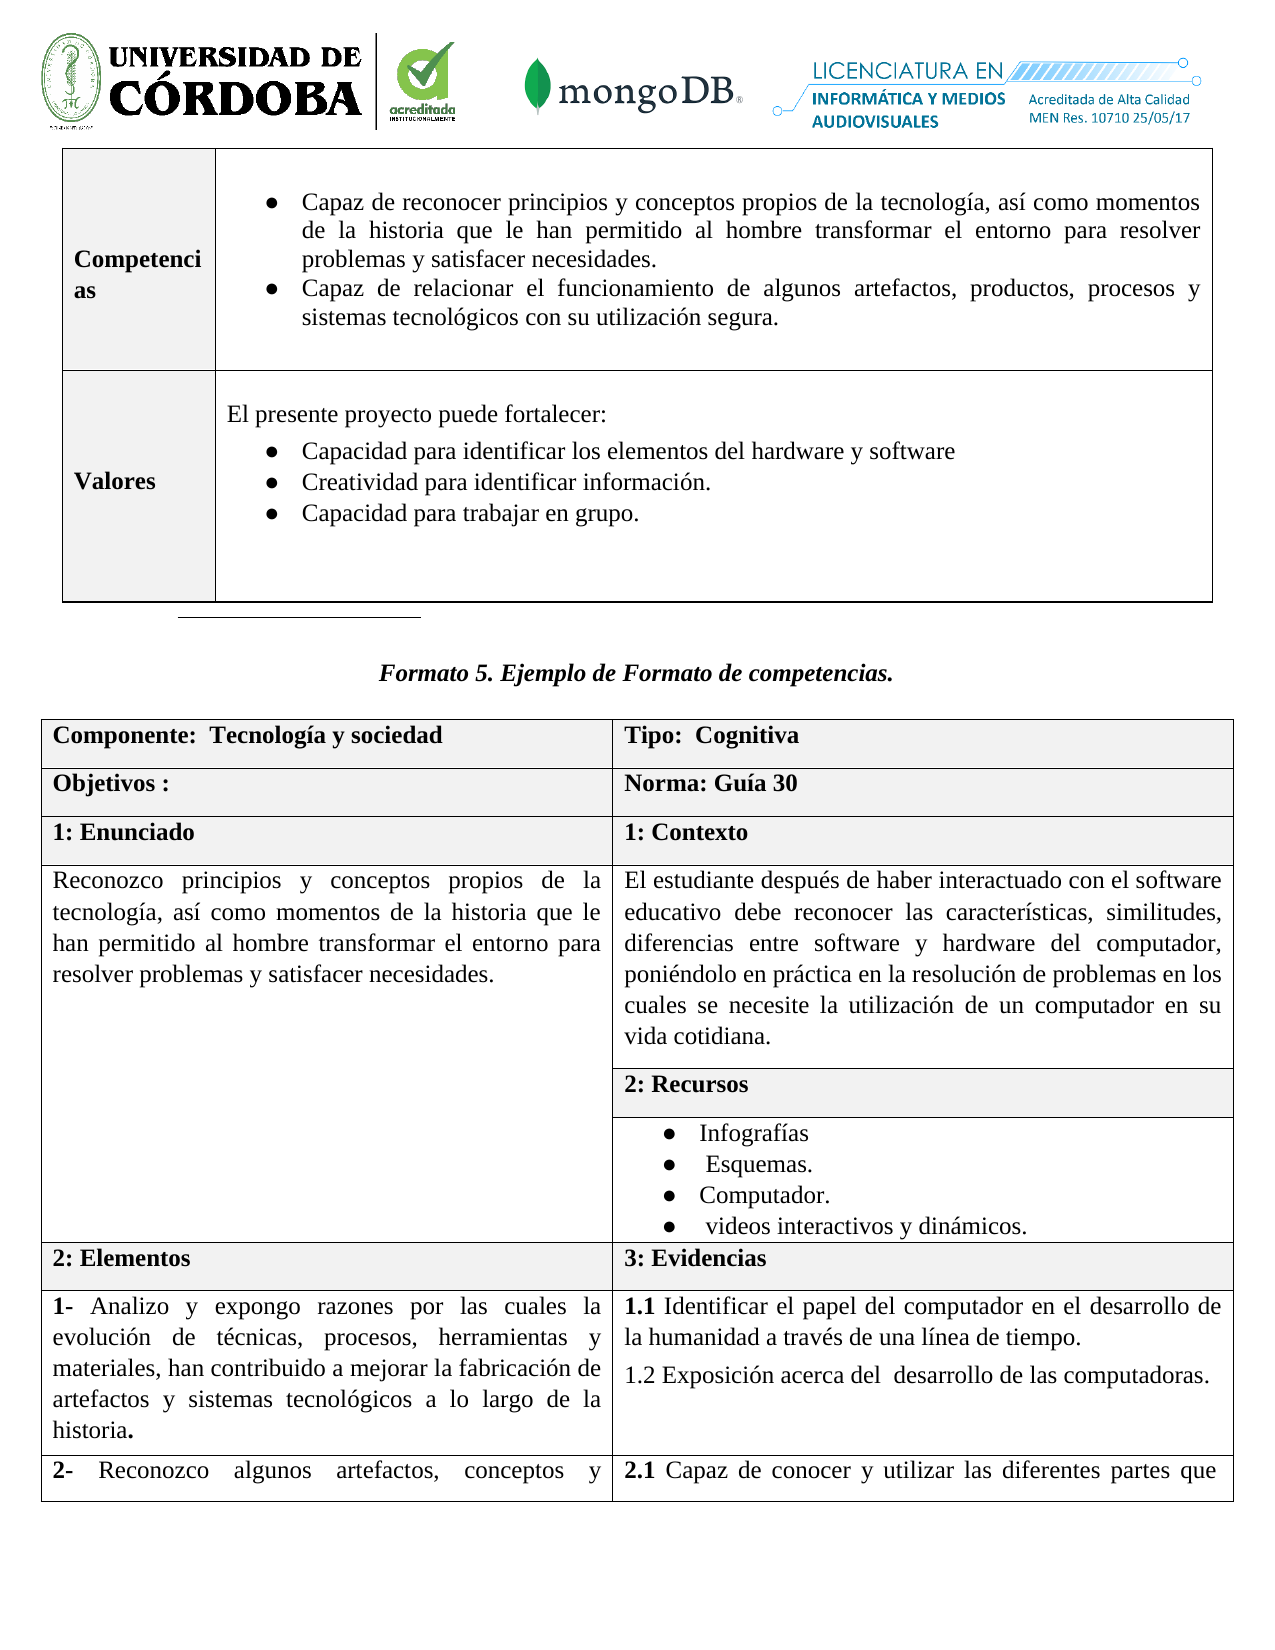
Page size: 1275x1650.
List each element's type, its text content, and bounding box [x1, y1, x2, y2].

table_header Tipo: Cognitiva [613, 720, 1233, 767]
table_cell El estudiante después de haber interactuado con el software educativo debe reconocer las características, similitudes, diferencias entre software y hardware del computador, poniéndolo en práctica en la resolución de problemas en los cuales se necesite la utilización de un computador en su vida cotidiana. [613, 866, 1233, 1068]
table_cell 1: Contexto [613, 817, 1233, 864]
picture [523, 56, 744, 116]
subtitle Formato 5. Ejemplo de Formato de competencias. [177, 658, 1098, 686]
table_cell Competencias [63, 149, 215, 369]
table_cell Norma: Guía 30 [613, 769, 1233, 816]
table_cell 1- Analizo y expongo razones por las cuales la evolución de técnicas, procesos, herramientas y materiales, han contribuido a mejorar la fabricación de artefactos y sistemas tecnológicos a lo largo de la historia. [42, 1291, 612, 1454]
table_cell Capaz de reconocer principios y conceptos propios de la tecnología, así como momentos de la historia que le han permitido al hombre transformar el entorno para resolver problemas y satisfacer necesidades. Capaz de relacionar el funcionamiento de algunos artefactos, productos, procesos y sistemas tecnológicos con su utilización segura. [216, 149, 1212, 369]
table_cell Infografías Esquemas. Computador. videos interactivos y dinámicos. [613, 1118, 1233, 1242]
table_cell Reconozco principios y conceptos propios de la tecnología, así como momentos de la historia que le han permitido al hombre transformar el entorno para resolver problemas y satisfacer necesidades. [42, 866, 612, 1242]
table_cell 2- Reconozco algunos artefactos, conceptos y principios científicos y técnicos que permitieron su creación. [42, 1456, 612, 1501]
table_cell Objetivos : [42, 769, 612, 816]
table_cell 2: Recursos [613, 1069, 1233, 1117]
table_cell Valores [63, 371, 215, 601]
table_cell 1.1 Identificar el papel del computador en el desarrollo de la humanidad a través de una línea de tiempo. 1.2 Exposición acerca del desarrollo de las computadoras. [613, 1291, 1233, 1454]
picture [761, 40, 1213, 144]
table_cell 1: Enunciado [42, 817, 612, 864]
table_cell 3: Evidencias [613, 1243, 1233, 1290]
table_cell 2: Elementos [42, 1243, 612, 1290]
table_cell El presente proyecto puede fortalecer: Capacidad para identificar los elementos del hardware y software Creatividad para identificar información. Capacidad para trabajar en grupo. [216, 371, 1212, 601]
table_header Componente: Tecnología y sociedad [42, 720, 612, 767]
picture [41, 33, 455, 130]
